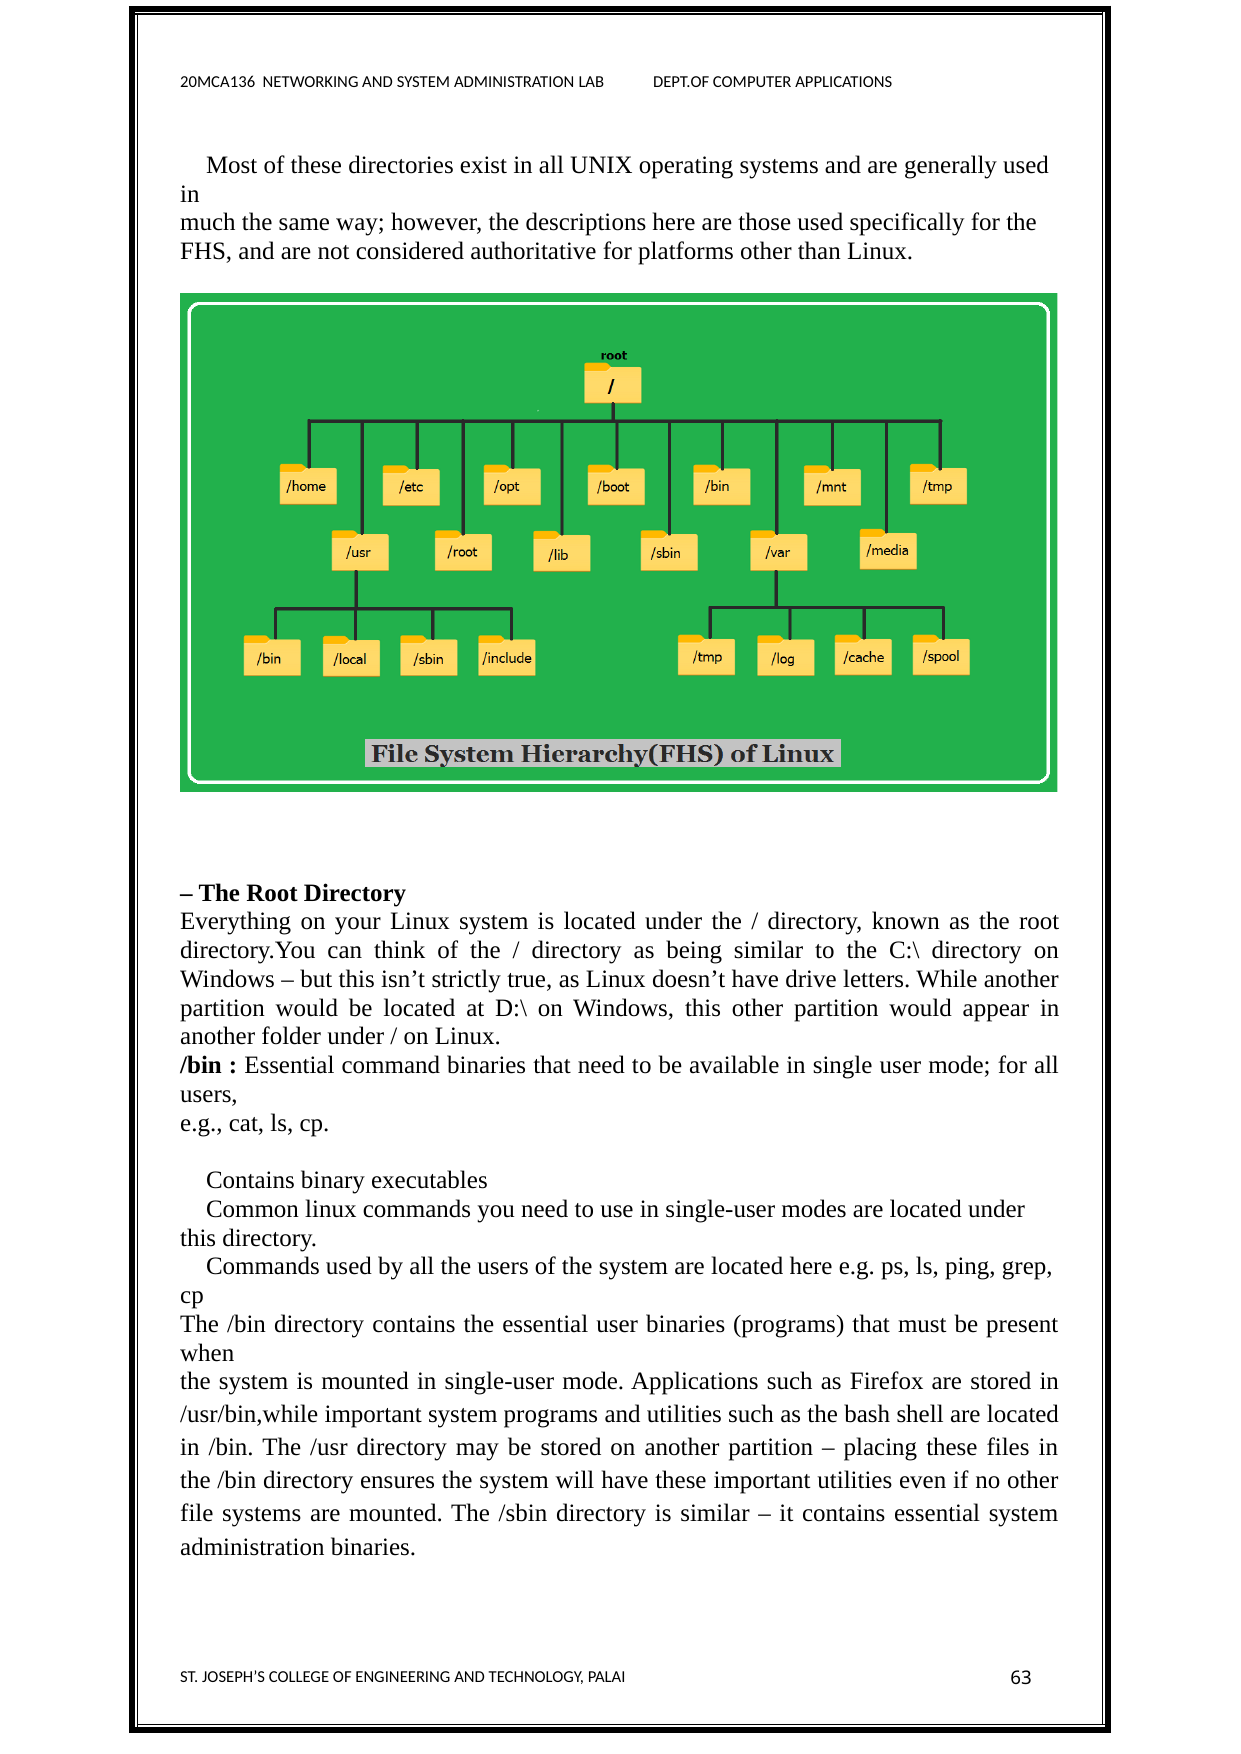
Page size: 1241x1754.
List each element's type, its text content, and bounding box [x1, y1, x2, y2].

text cp [180, 1280, 1060, 1309]
text Commands used by all the users of the system are located here e.g. ps, ls, ping, grep, [180, 1251, 1060, 1280]
text this directory. [180, 1223, 1060, 1251]
text Common linux commands you need to use in single-user modes are located under [180, 1194, 1060, 1223]
text Contains binary executables [180, 1165, 1060, 1194]
text FHS, and are not considered authoritative for platforms other than Linux. [180, 236, 1060, 265]
text Everything on your Linux system is located under the / directory, known as the root directory.You can think of the / directory as being similar to the C:\ directory on Windows – but this isn’t strictly true, as Linux doesn’t have drive letters. While another partition would be located at D:\ on Windows, this other partition would appear in another folder under / on Linux. [180, 906, 1060, 1050]
text The /bin directory contains the essential user binaries (programs) that must be present when [180, 1309, 1060, 1366]
text the system is mounted in single-user mode. Applications such as Firefox are stored in /usr/bin,while important system programs and utilities such as the bash shell are located in /bin. The /usr directory may be stored on another partition – placing these files in the /bin directory ensures the system will have these important utilities even if no other file systems are mounted. The /sbin directory is similar – it contains essential system administration binaries. [180, 1366, 1060, 1560]
picture [180, 293, 1058, 792]
text e.g., cat, ls, cp. [180, 1108, 1060, 1136]
text much the same way; however, the descriptions here are those used specifically for the [180, 207, 1060, 236]
text – The Root Directory [180, 878, 1060, 906]
text Most of these directories exist in all UNIX operating systems and are generally used in [180, 150, 1060, 207]
text /bin : Essential command binaries that need to be available in single user mode; for all users, [180, 1050, 1060, 1108]
